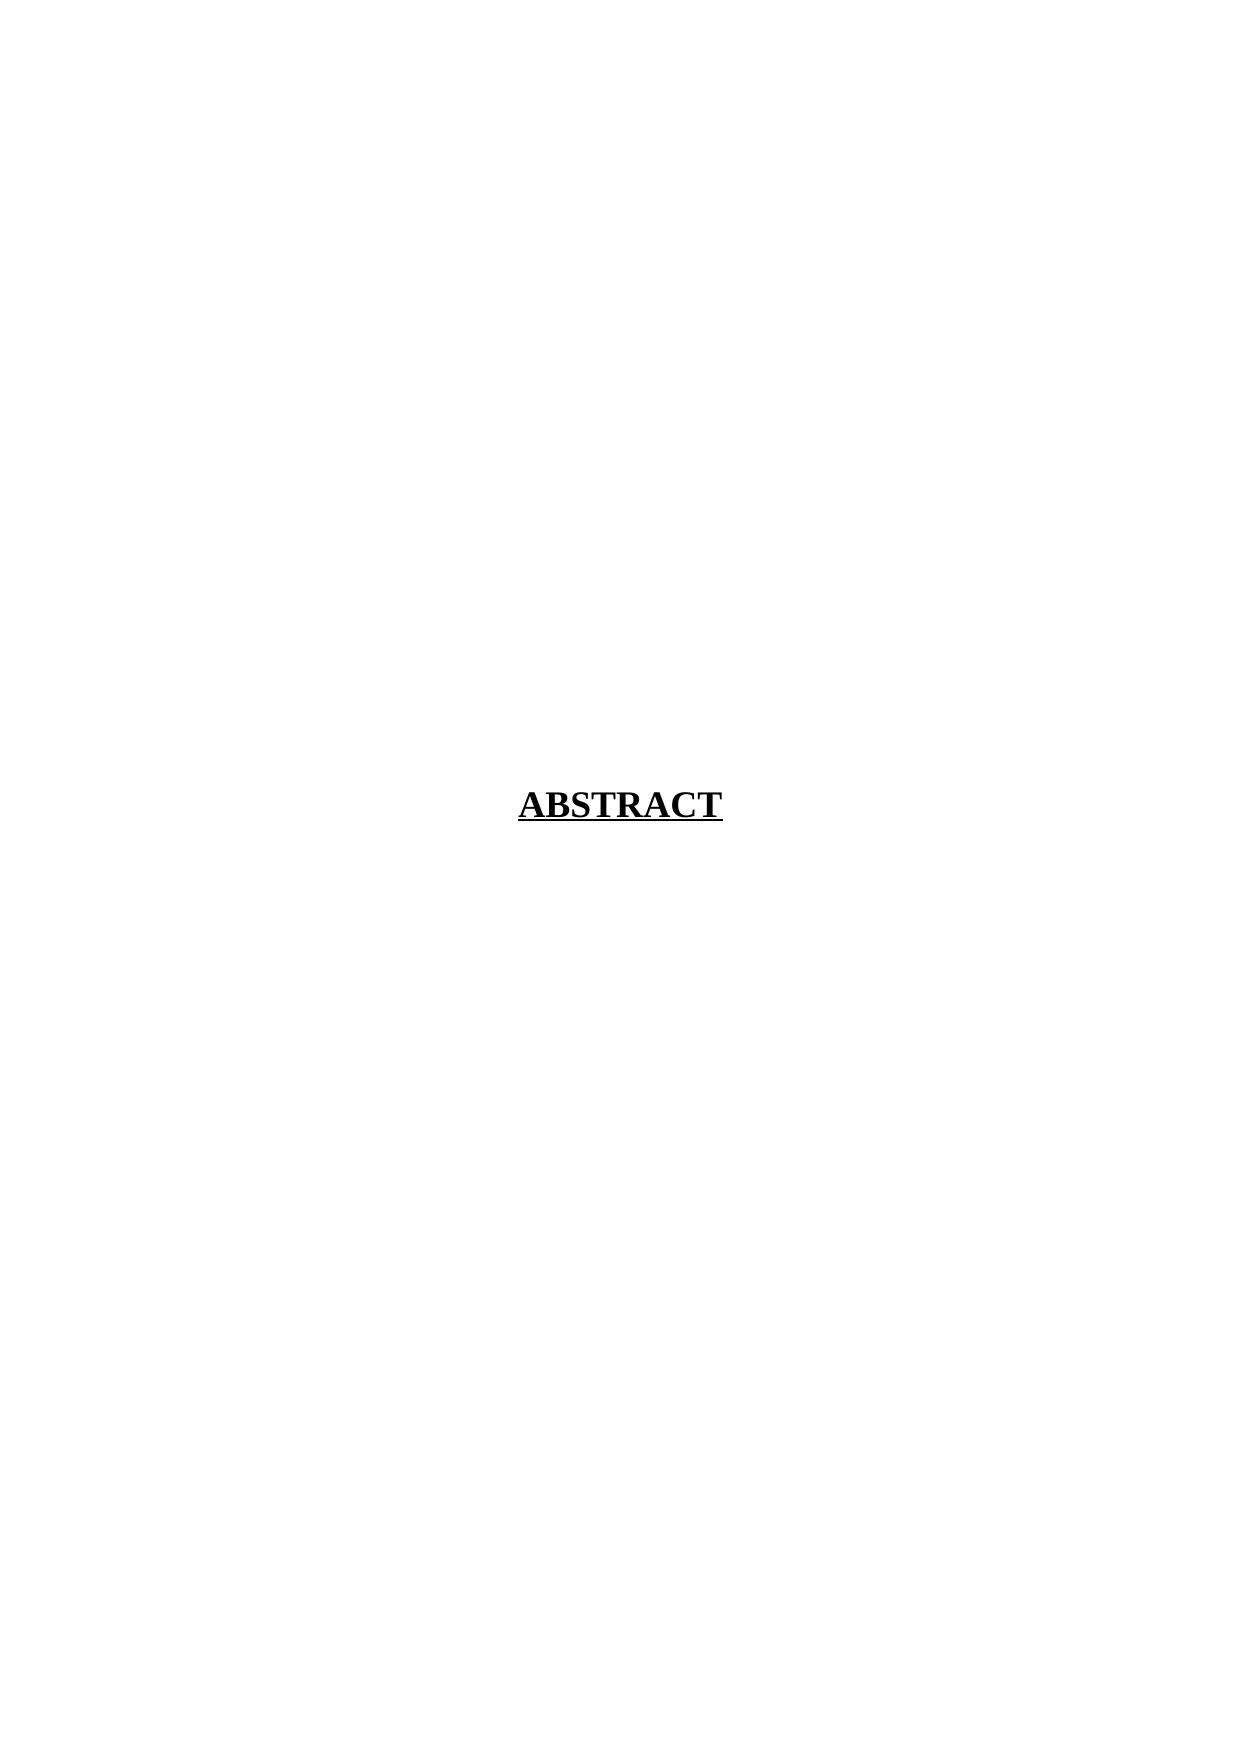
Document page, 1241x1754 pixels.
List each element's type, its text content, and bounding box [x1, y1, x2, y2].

text ABSTRACT [150, 782, 1090, 825]
